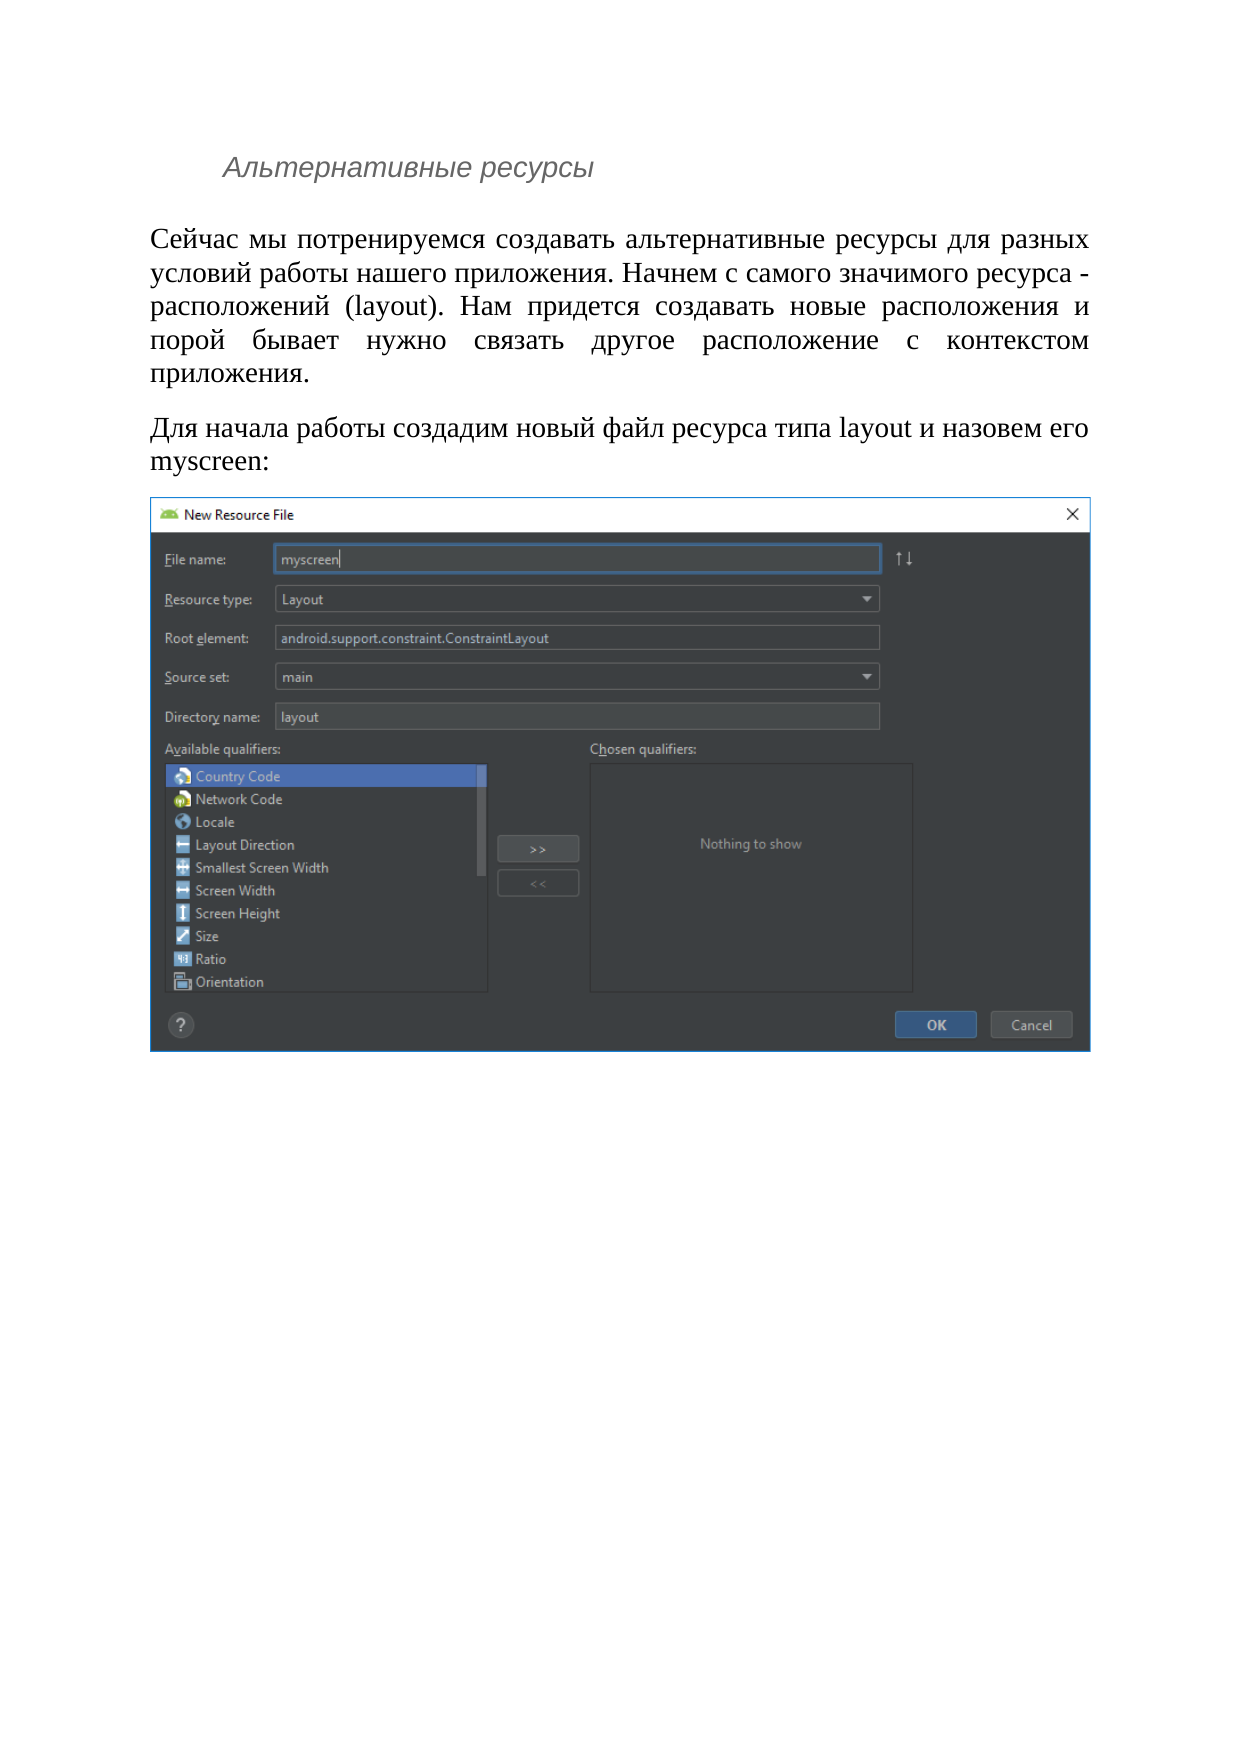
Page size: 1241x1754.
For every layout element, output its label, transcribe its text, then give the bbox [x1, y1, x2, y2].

picture [150, 497, 1091, 1052]
subtitle Альтернативные ресурсы [150, 150, 1090, 183]
text Для начала работы создадим новый файл ресурса типа layout и назовем его myscreen: [150, 410, 1090, 477]
text Сейчас мы потренируемся создавать альтернативные ресурсы для разных условий работы нашего приложения. Начнем с самого значимого ресурса - расположений (layout). Нам придется создавать новые расположения и порой бывает нужно связать другое расположение с контекстом приложения. [150, 221, 1090, 389]
